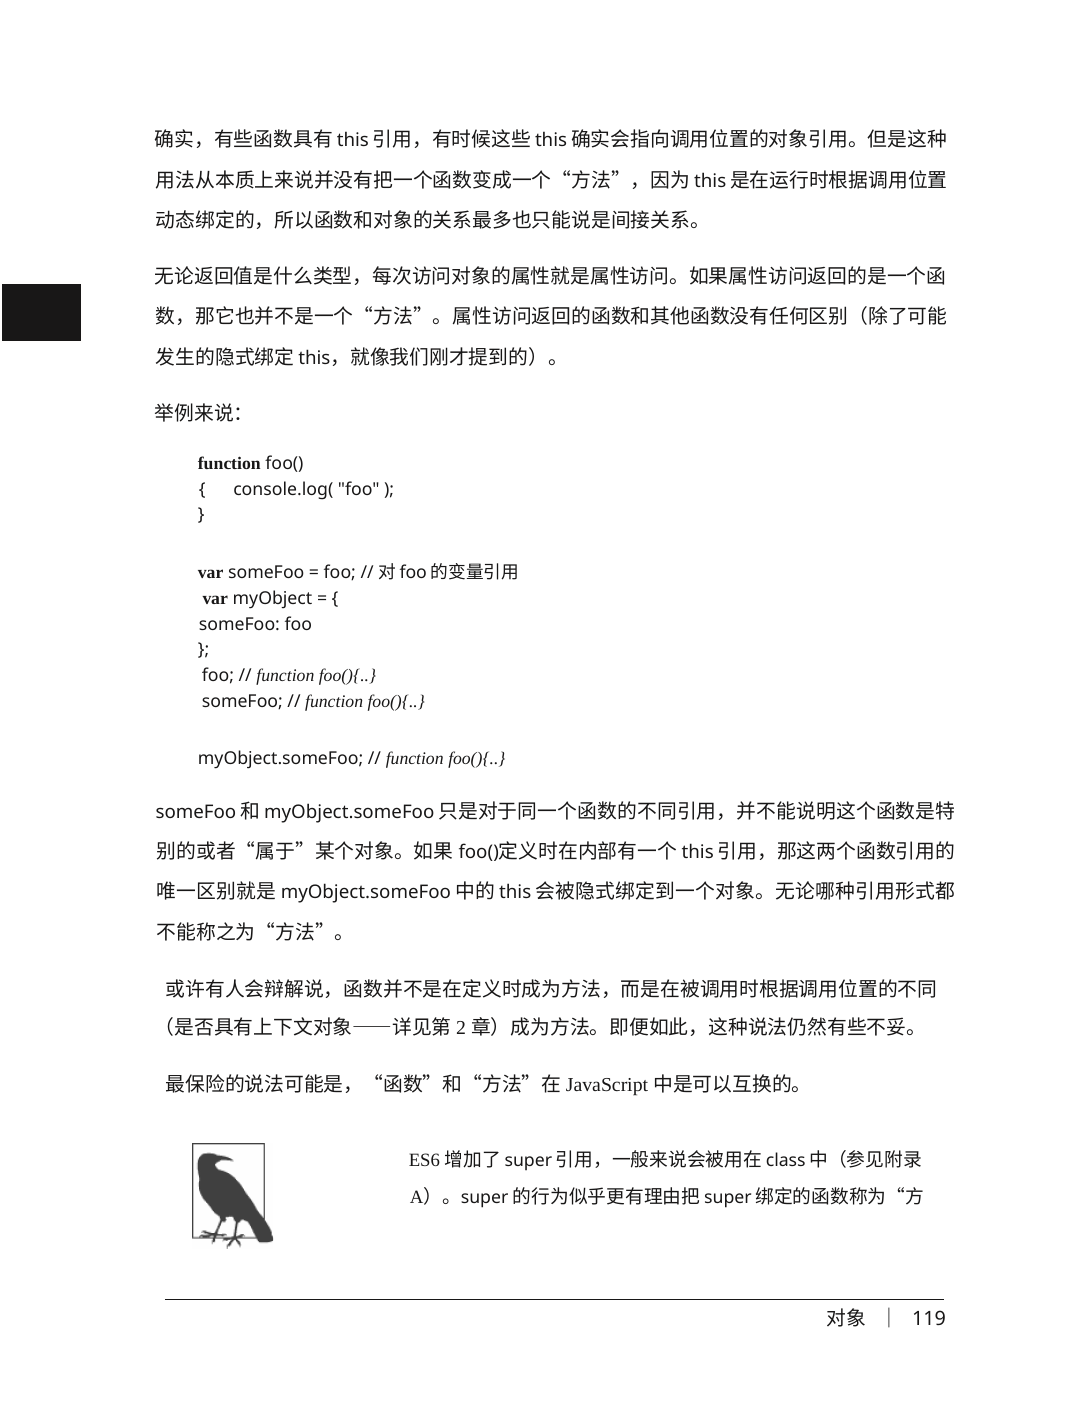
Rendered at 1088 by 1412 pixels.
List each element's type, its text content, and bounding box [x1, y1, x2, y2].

text ES6 增加了super引用，一般来说会被用在class中（参见附录 A）。super 的行为似乎更有理由把super绑定的函数称为“方法”。但是再说一次，这些只是一些语义（和技术）上的微妙差别，本质是一样的。 [274, 1144, 938, 1209]
text （是否具有上下文对象——详见第 2 章）成为方法。即便如此，这种说法仍然有些不妥。 [154, 1012, 956, 1040]
picture [192, 1143, 274, 1249]
text var myObject = { someFoo: foo [198, 586, 361, 635]
text 最保险的说法可能是，“函数”和“方法”在 JavaScript 中是可以互换的。 [165, 1068, 956, 1097]
text someFoo; // function foo(){..} [197, 689, 486, 713]
text myObject.someFoo; // function foo(){..} [198, 745, 680, 769]
text foo; // function foo(){..} [197, 663, 449, 687]
text someFoo和myObject.someFoo只是对于同一个函数的不同引用，并不能说明这个函数是特别的或者“属于”某个对象。如果foo()定义时在内部有一个this引用，那这两个函数引用的唯一区别就是myObject.someFoo中的this会被隐式绑定到一个对象。无论哪种引用形式都不能称之为“方法”。 [155, 795, 956, 945]
text 无论返回值是什么类型，每次访问对象的属性就是属性访问。如果属性访问返回的是一个函数，那它也并不是一个“方法”。属性访问返回的函数和其他函数没有任何区别（除了可能发生的隐式绑定this，就像我们刚才提到的）。 [154, 261, 956, 370]
text 确实，有些函数具有this引用，有时候这些this确实会指向调用位置的对象引用。但是这种用法从本质上来说并没有把一个函数变成一个“方法”，因为this是在运行时根据调用位置动态绑定的，所以函数和对象的关系最多也只能说是间接关系。 [154, 124, 956, 233]
text function foo() { console.log( "foo" ); [198, 451, 485, 500]
text 举例来说： [154, 398, 956, 426]
text var someFoo = foo; // 对foo的变量引用 [198, 558, 680, 584]
text }; [198, 637, 680, 661]
text } [198, 502, 680, 526]
text 或许有人会辩解说，函数并不是在定义时成为方法，而是在被调用时根据调用位置的不同 [165, 973, 956, 1002]
